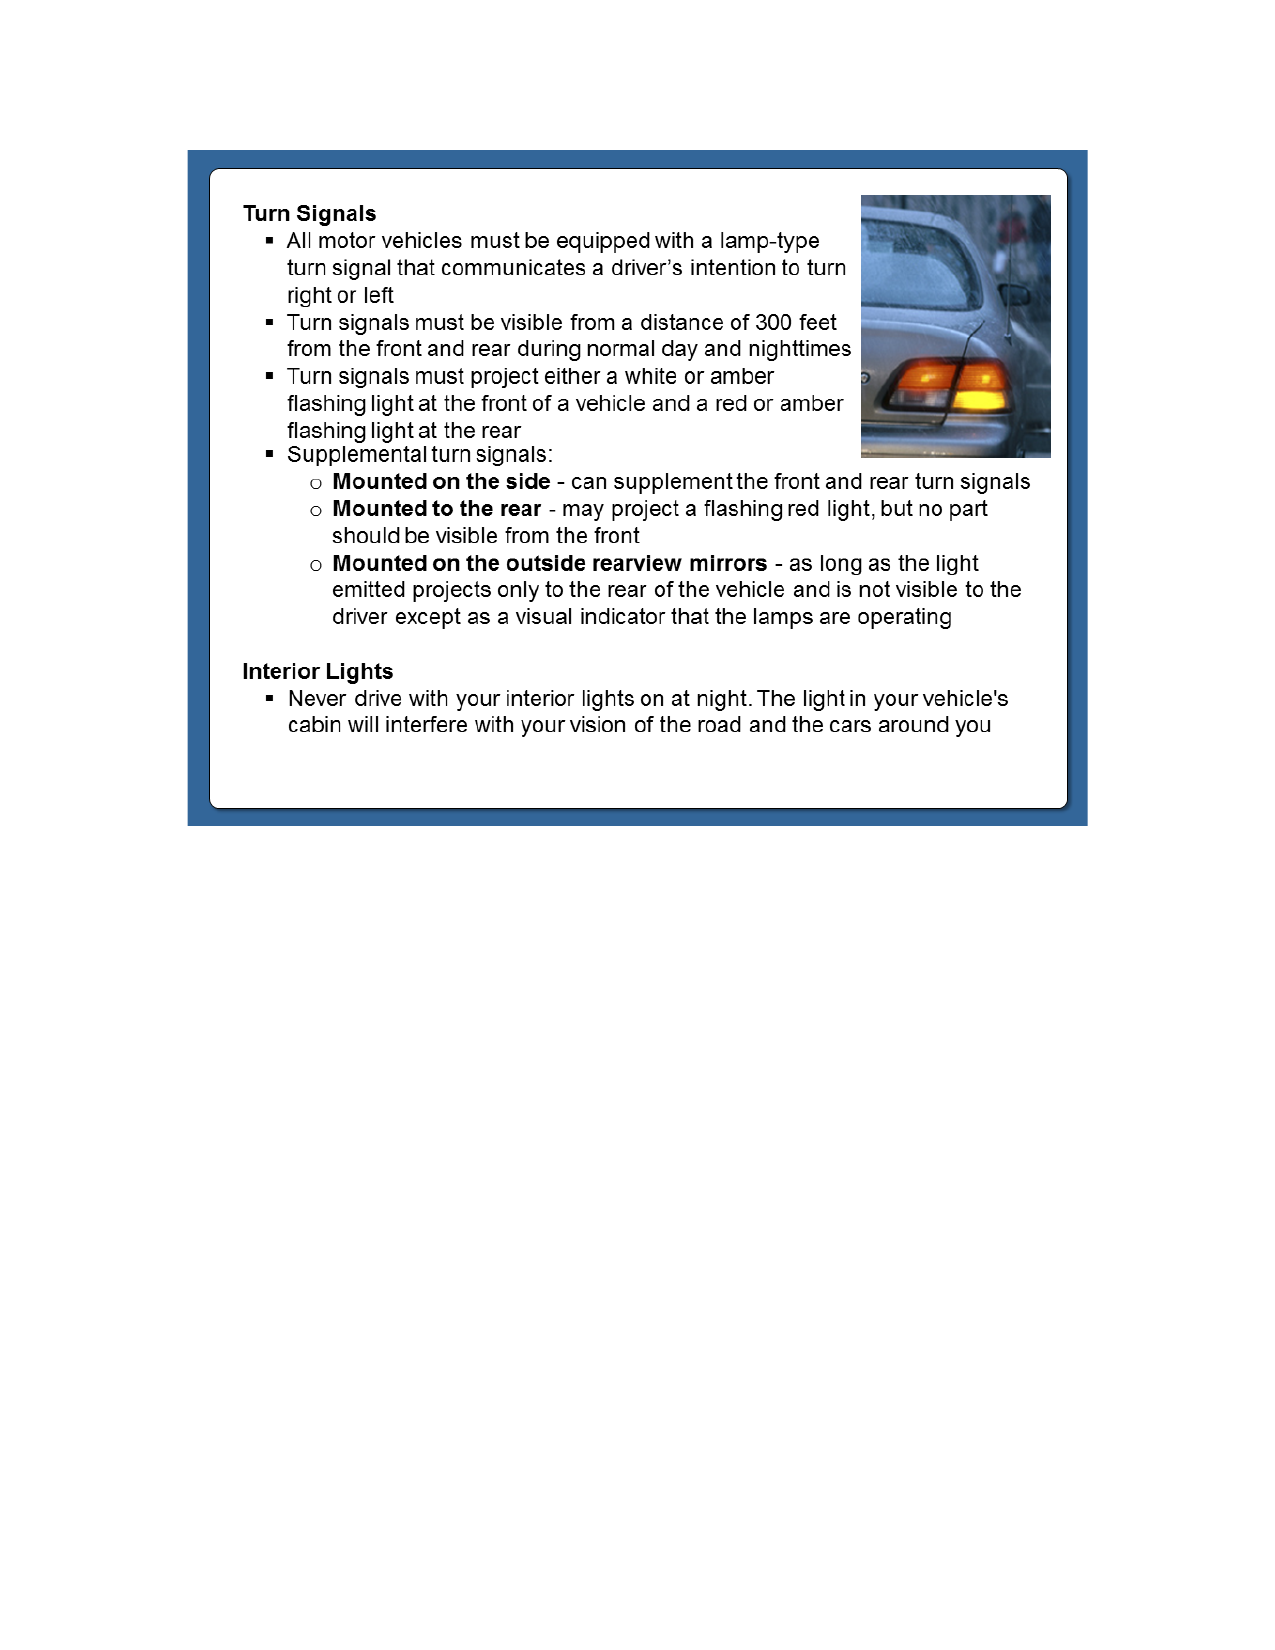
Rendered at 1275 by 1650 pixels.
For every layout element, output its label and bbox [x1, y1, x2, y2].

picture [187, 150, 1088, 826]
